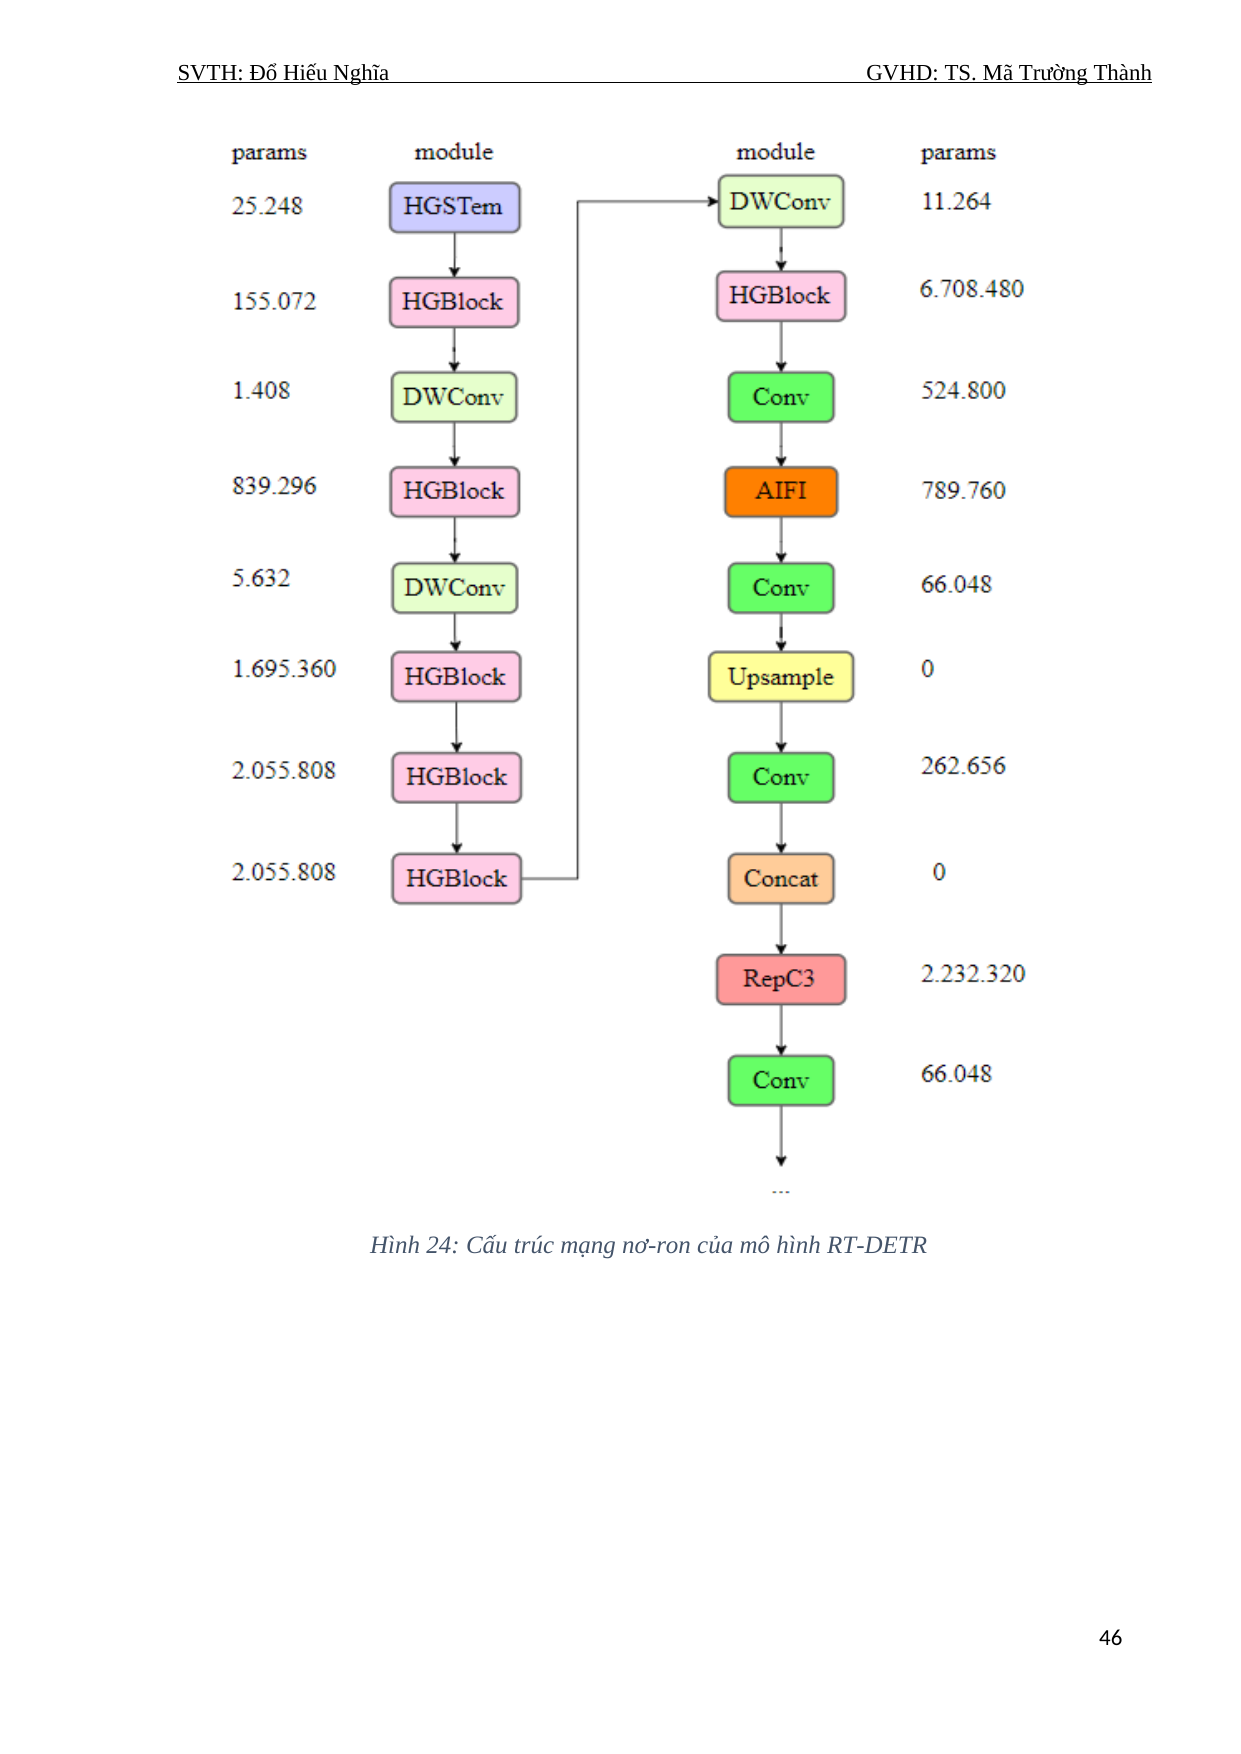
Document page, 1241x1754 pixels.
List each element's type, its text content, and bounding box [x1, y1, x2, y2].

picture [216, 130, 1057, 1212]
text Hình 24: Cấu trúc mạng nơ-ron của mô hình RT-DETR [177, 1230, 1122, 1259]
